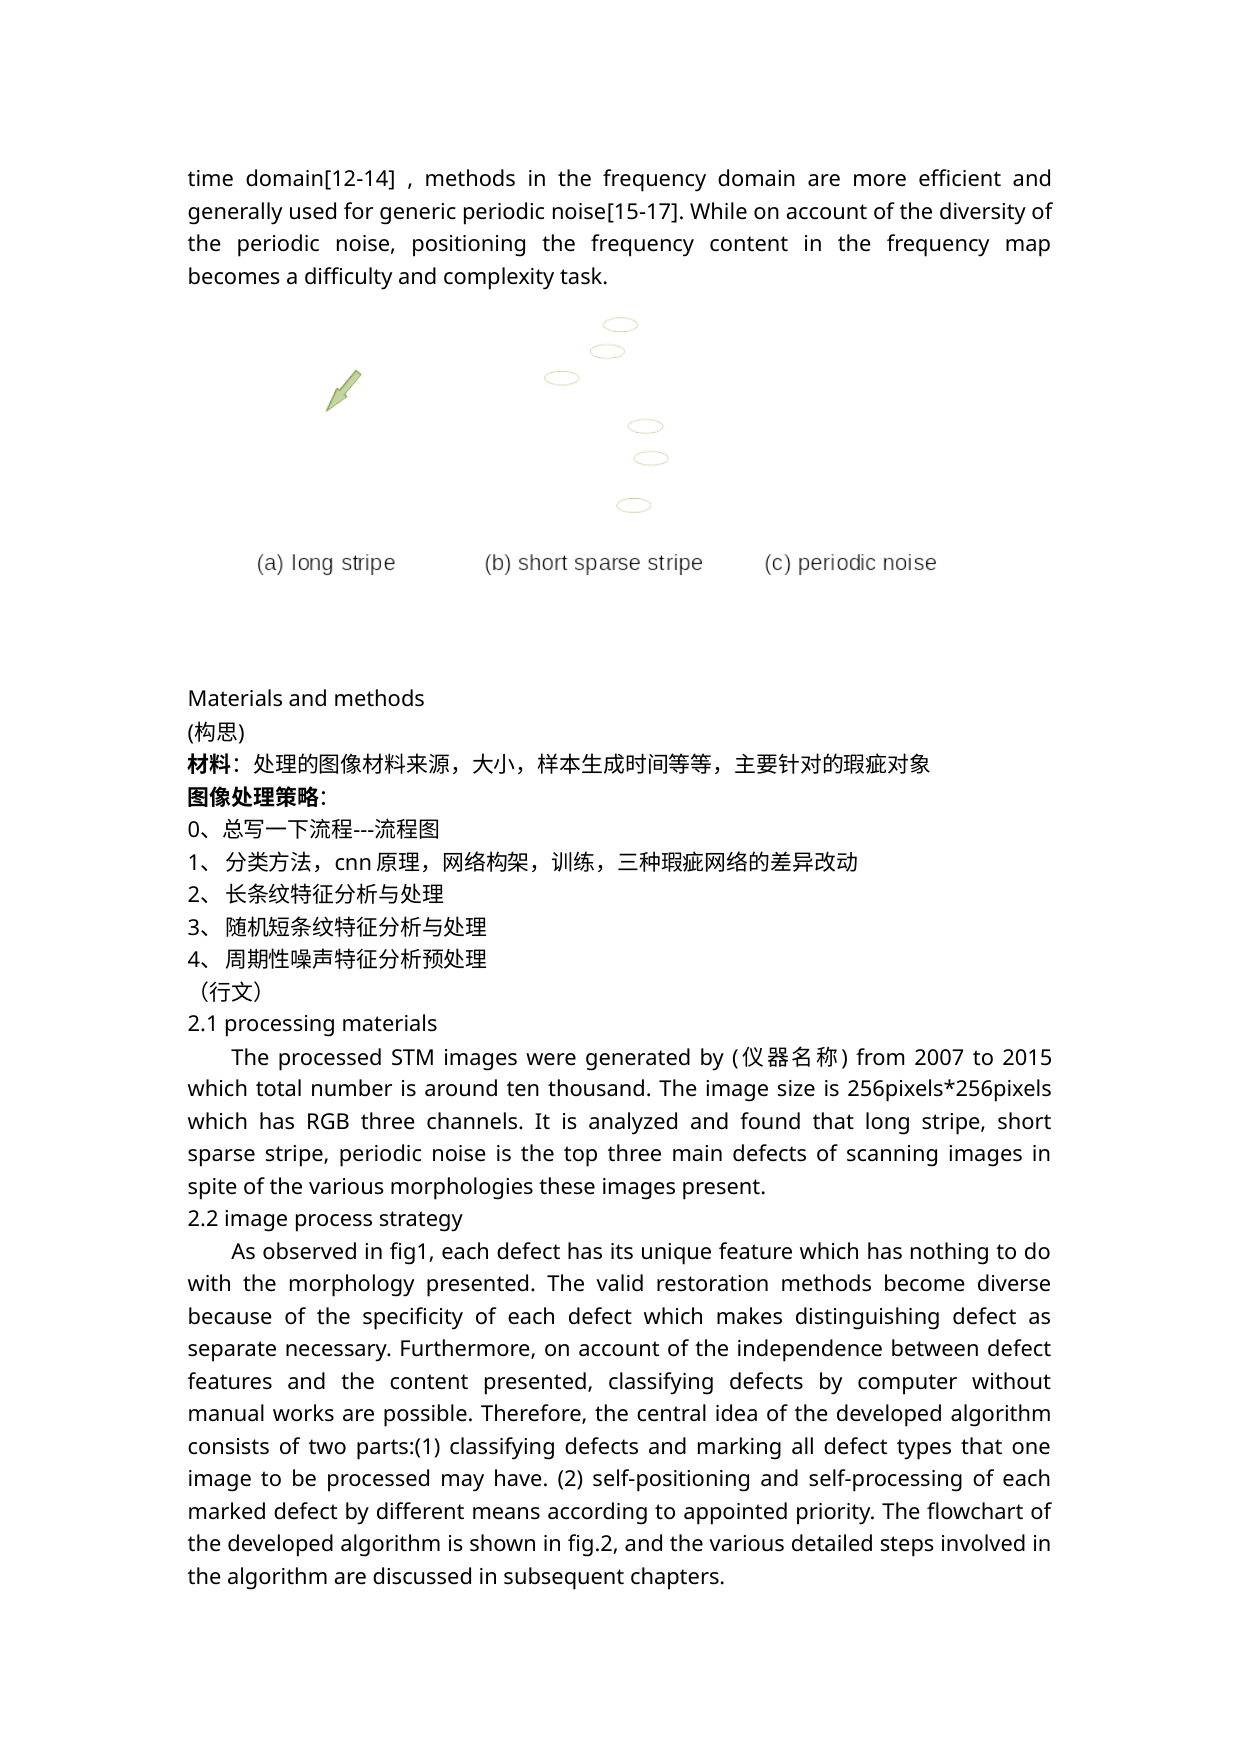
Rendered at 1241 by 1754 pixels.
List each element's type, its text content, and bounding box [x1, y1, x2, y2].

text Materials and methods [187, 682, 1053, 714]
text 材料：处理的图像材料来源，大小，样本生成时间等等，主要针对的瑕疵对象 [187, 747, 1053, 779]
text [187, 162, 1053, 292]
text 0、总写一下流程---流程图 [187, 812, 1053, 844]
list 周期性噪声特征分析预处理 [187, 942, 1053, 974]
text The processed STM images were generated by (仪器名称) from 2007 to 2015 which total number is around ten thousand. The image size is 256pixels*256pixels which has RGB three channels. It is analyzed and found that long stripe, short sparse stripe, periodic noise is the top three main defects of scanning images in spite of the various morphologies these images present. [187, 1039, 1053, 1202]
text 2.1 processing materials [187, 1007, 1053, 1039]
text 2.2 image process strategy [187, 1202, 1053, 1234]
list 长条纹特征分析与处理 [187, 877, 1053, 909]
list 随机短条纹特征分析与处理 [187, 909, 1053, 942]
list 分类方法，cnn原理，网络构架，训练，三种瑕疵网络的差异改动 [187, 844, 1053, 877]
text （行文） [187, 974, 1053, 1007]
text 图像处理策略： [187, 779, 1053, 812]
text (构思) [187, 714, 1053, 747]
text As observed in fig1, each defect has its unique feature which has nothing to do with the morphology presented. The valid restoration methods become diverse because of the specificity of each defect which makes distinguishing defect as separate necessary. Furthermore, on account of the independence between defect features and the content presented, classifying defects by computer without manual works are possible. Therefore, the central idea of the developed algorithm consists of two parts:(1) classifying defects and marking all defect types that one image to be processed may have. (2) self-positioning and self-processing of each marked defect by different means according to appointed priority. The flowchart of the developed algorithm is shown in fig.2, and the various detailed steps involved in the algorithm are discussed in subsequent chapters. [187, 1234, 1053, 1592]
